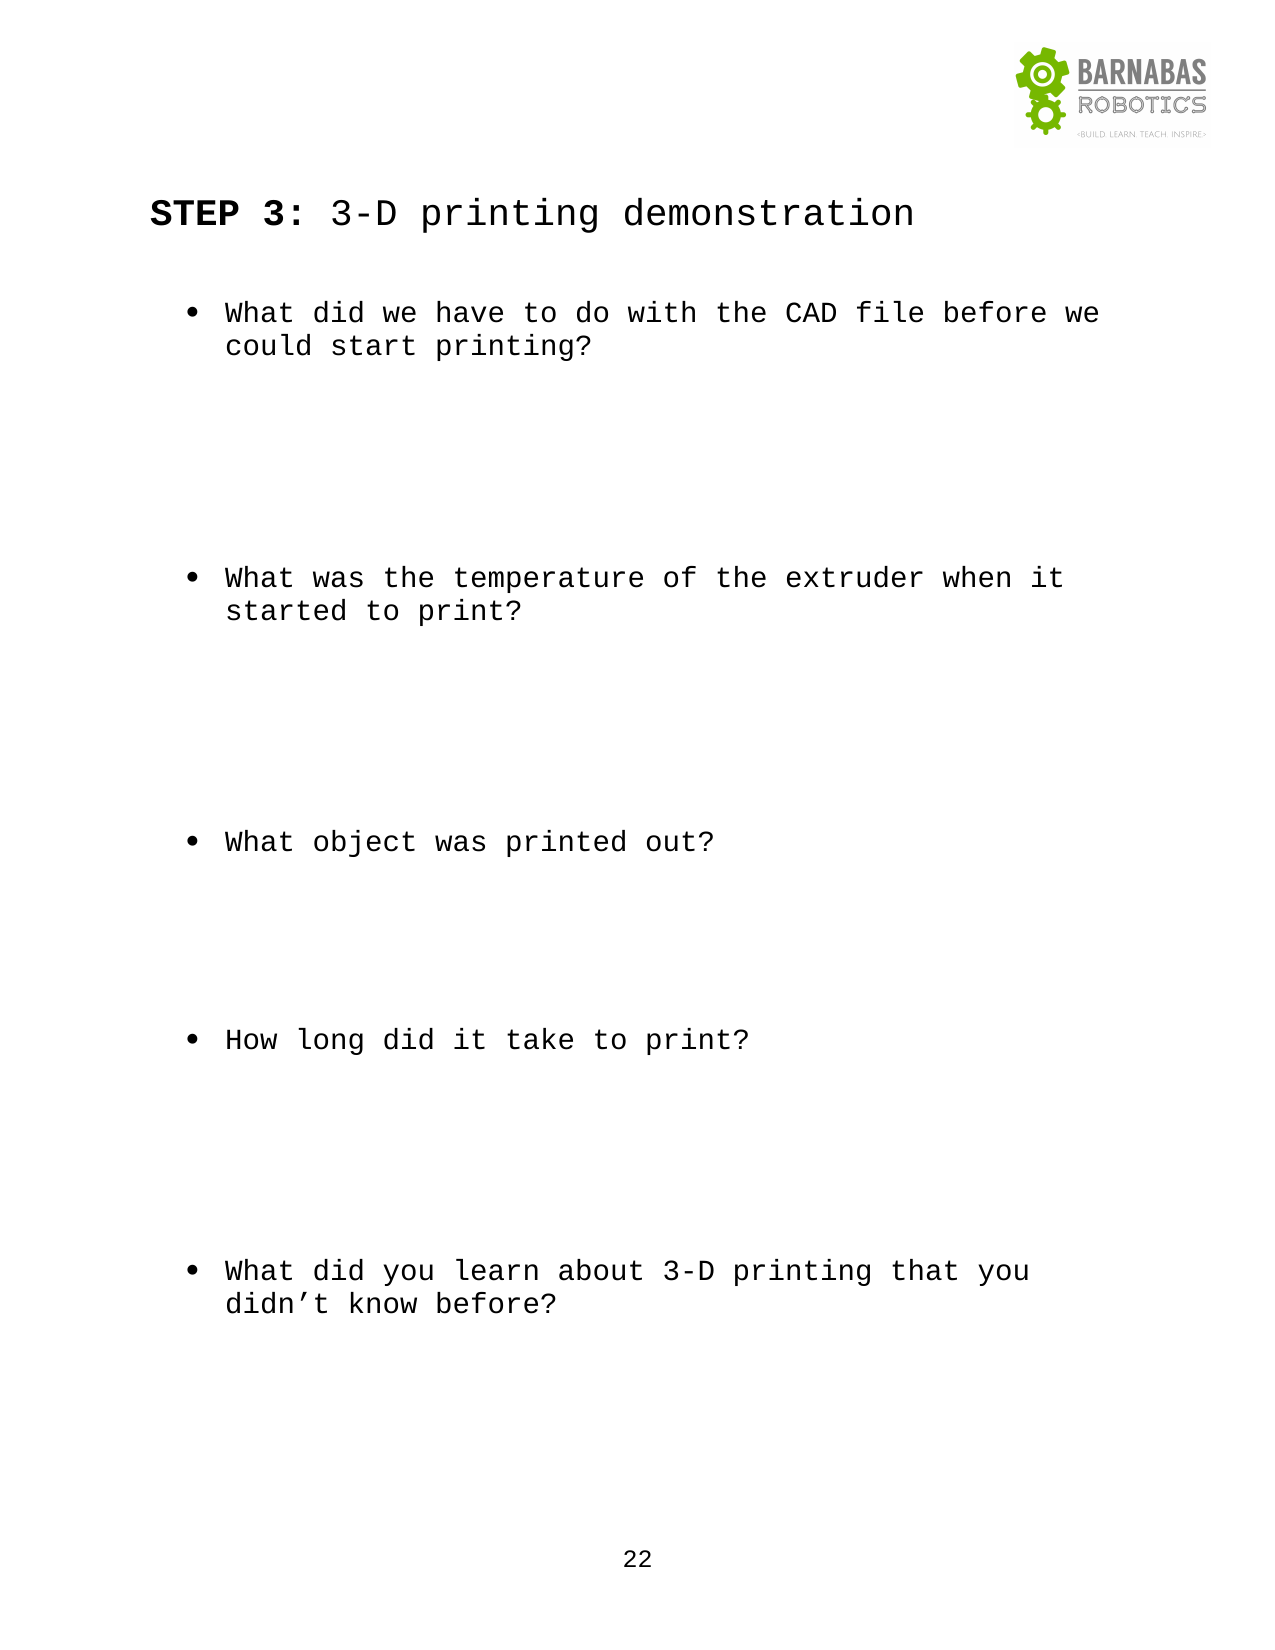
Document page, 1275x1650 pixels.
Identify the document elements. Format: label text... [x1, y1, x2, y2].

picture [1013, 42, 1212, 148]
list What was the temperature of the extruder when it started to print? [187, 563, 1125, 629]
list What did you learn about 3-D printing that you didn’t know before? [187, 1256, 1125, 1322]
list What did we have to do with the CAD file before we could start printing? [187, 298, 1125, 364]
list What object was printed out? [187, 827, 1125, 860]
list How long did it take to print? [187, 1025, 1125, 1058]
text STEP 3: 3-D printing demonstration [150, 194, 1125, 237]
